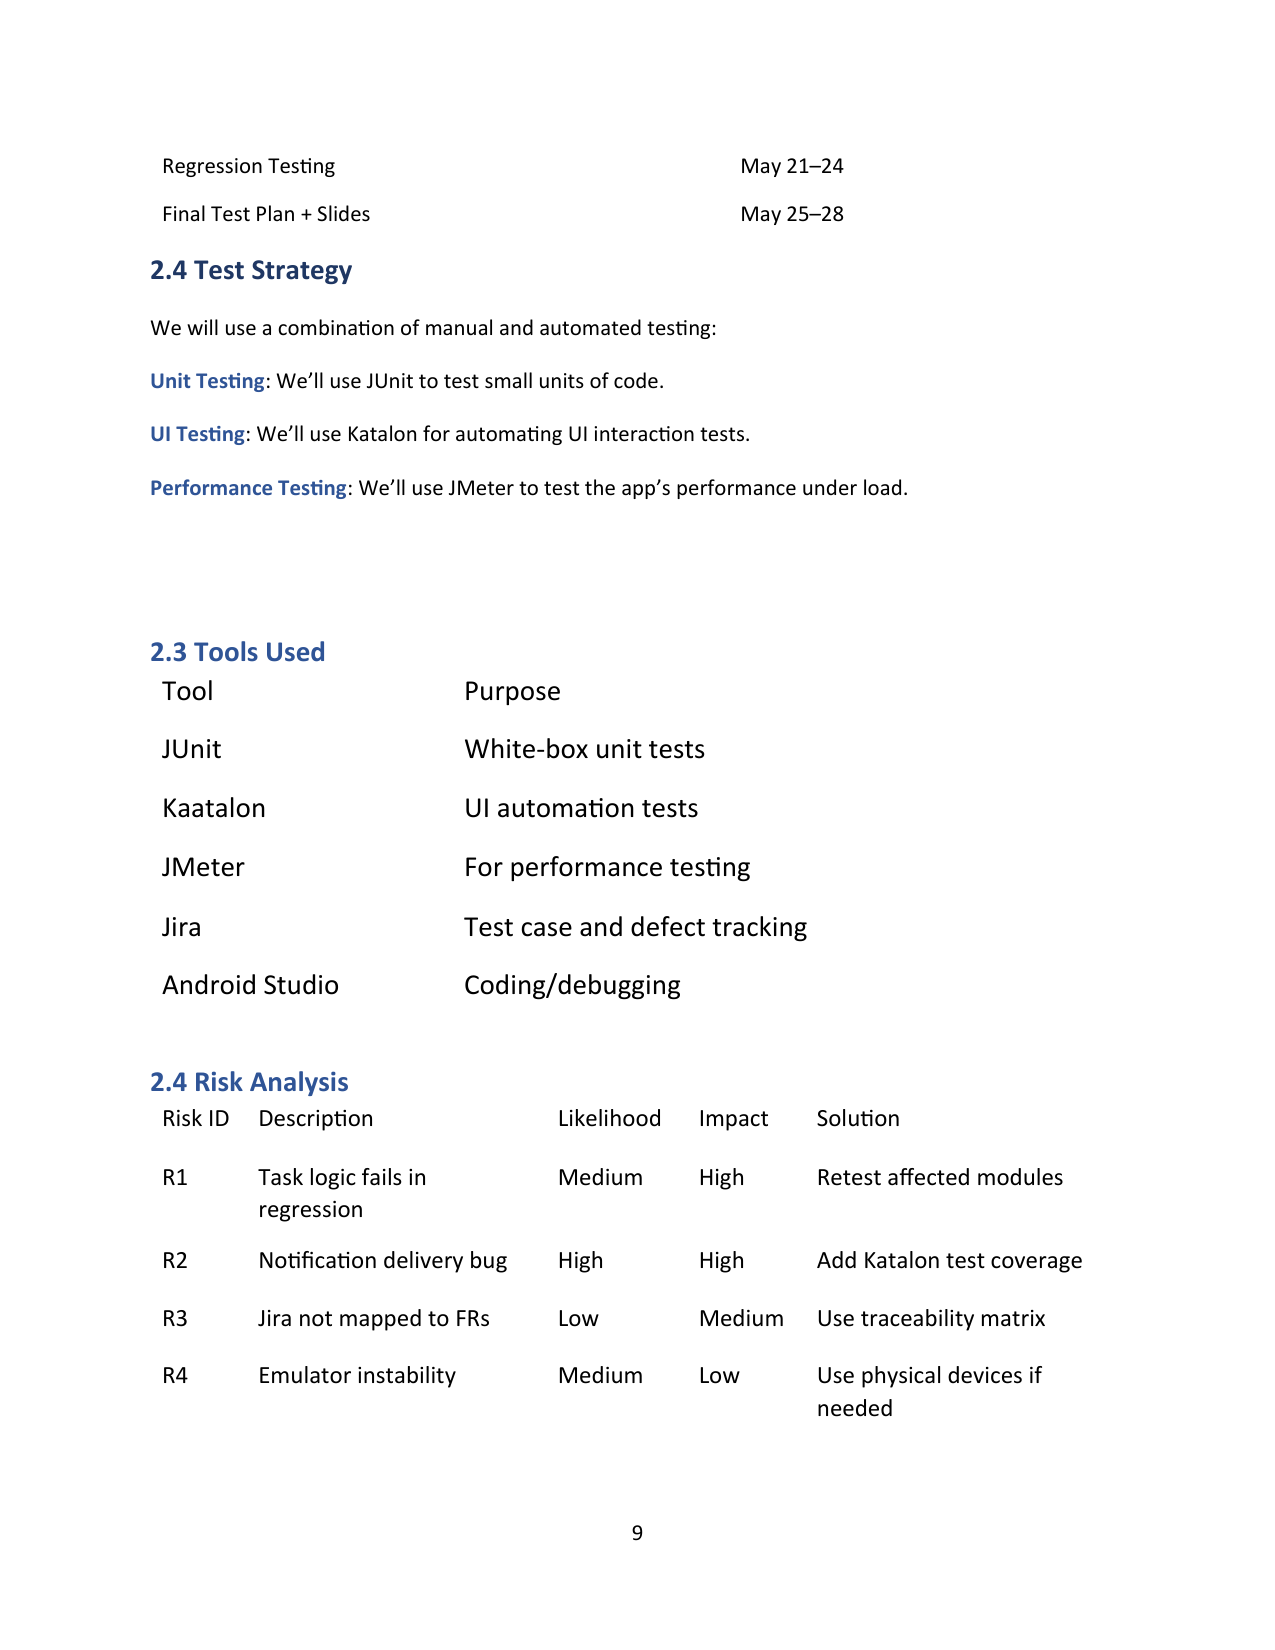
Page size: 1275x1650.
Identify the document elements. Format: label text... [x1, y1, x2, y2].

table_cell Low [688, 1360, 805, 1442]
text We will use a combination of manual and automated testing: [150, 313, 1125, 342]
table_cell Jira [151, 908, 452, 965]
table_header Description [247, 1102, 546, 1160]
table_cell Use physical devices if needed [806, 1360, 1131, 1442]
table_cell Medium [688, 1303, 805, 1358]
subtitle 2.3 Tools Used [150, 633, 1125, 669]
table_cell Android Studio [151, 966, 452, 1021]
table_cell High [688, 1161, 805, 1243]
table_cell Low [547, 1303, 687, 1358]
subtitle 2.4 Test Strategy [150, 251, 1125, 286]
text UI Testing: We’ll use Katalon for automating UI interaction tests. [150, 419, 1125, 448]
text Unit Testing: We’ll use JUnit to test small units of code. [150, 367, 1125, 394]
table_cell High [688, 1244, 805, 1301]
table_cell Medium [547, 1360, 687, 1442]
table_cell Emulator instability [247, 1360, 546, 1442]
table_cell High [547, 1244, 687, 1301]
table_header Purpose [453, 672, 986, 729]
table_cell R3 [151, 1303, 246, 1358]
table_cell May 21–24 [729, 151, 1040, 198]
table_cell Notification delivery bug [247, 1244, 546, 1301]
table_cell Medium [547, 1161, 687, 1243]
table_cell Kaatalon [151, 789, 452, 847]
table_header Risk ID [151, 1102, 246, 1160]
table_header Likelihood [547, 1102, 687, 1160]
table_cell Regression Testing [151, 151, 728, 198]
table_cell Coding/debugging [453, 966, 986, 1021]
table_cell Final Test Plan + Slides [151, 199, 728, 246]
table_cell R1 [151, 1161, 246, 1243]
table_cell R4 [151, 1360, 246, 1442]
subtitle 2.4 Risk Analysis [150, 1026, 1125, 1099]
table_cell JUnit [151, 731, 452, 788]
table_cell R2 [151, 1244, 246, 1301]
table_cell Retest affected modules [806, 1161, 1131, 1243]
table_cell May 25–28 [729, 199, 1040, 246]
table_cell Add Katalon test coverage [806, 1244, 1131, 1301]
table_cell Jira not mapped to FRs [247, 1303, 546, 1358]
table_cell White-box unit tests [453, 731, 986, 788]
table_header Tool [151, 672, 452, 729]
table_cell For performance testing [453, 848, 986, 907]
text Performance Testing: We’ll use JMeter to test the app’s performance under load. [150, 473, 1125, 501]
table_cell Use traceability matrix [806, 1303, 1131, 1358]
table_cell UI automation tests [453, 789, 986, 847]
table_header Impact [688, 1102, 805, 1160]
table_cell Test case and defect tracking [453, 908, 986, 965]
table_cell Task logic fails in regression [247, 1161, 546, 1243]
table_cell JMeter [151, 848, 452, 907]
table_header Solution [806, 1102, 1131, 1160]
